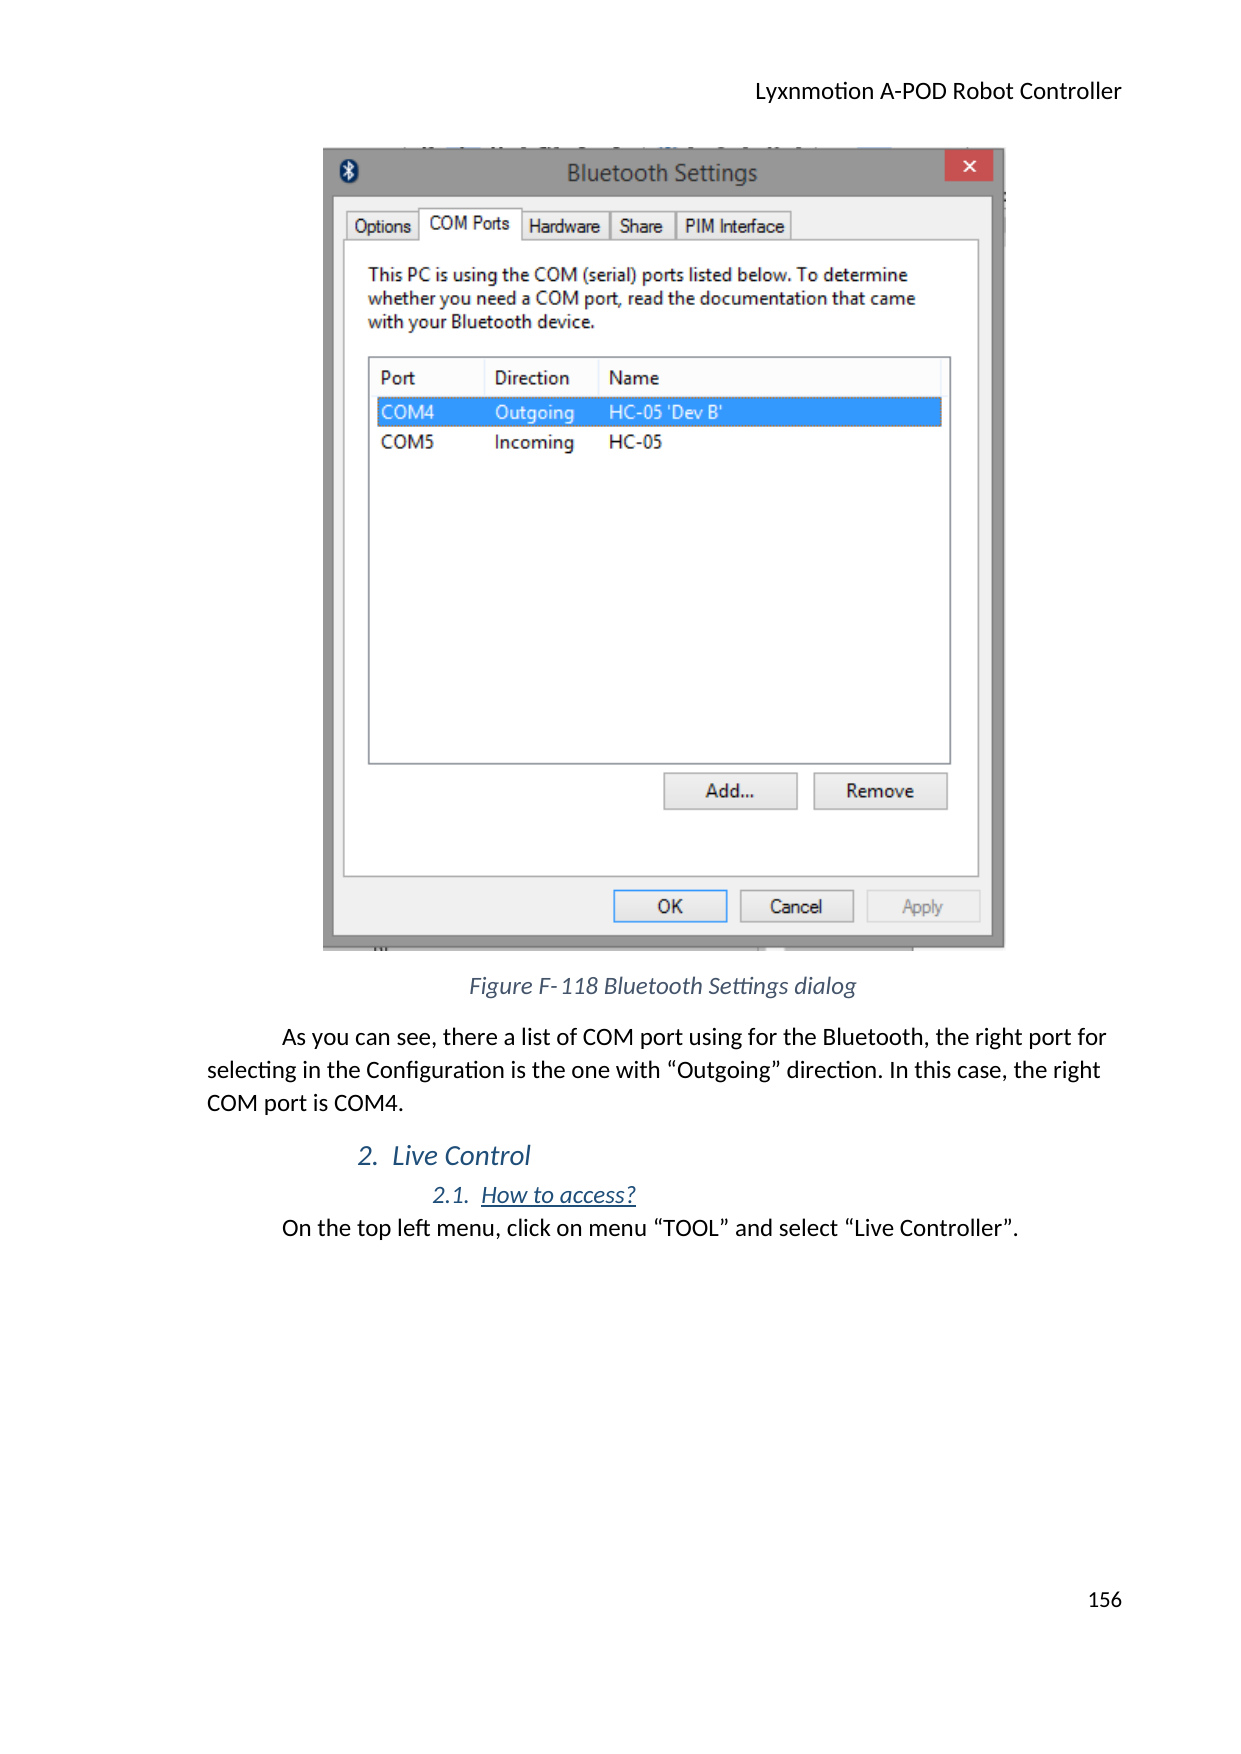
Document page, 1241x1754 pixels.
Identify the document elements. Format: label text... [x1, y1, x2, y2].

text Figure F-13 Bluetooth Settings dialog [207, 970, 1122, 1001]
picture [323, 147, 1006, 951]
subtitle Live Control [357, 1137, 1122, 1172]
text As you can see, there a list of COM port using for the Bluetooth, the right port for selecting in the Configuration is the one with “Outgoing” direction. In this case, the right COM port is COM4. [207, 1021, 1122, 1118]
subtitle How to access? [432, 1179, 1122, 1210]
text On the top left menu, click on menu “TOOL” and select “Live Controller”. [207, 1212, 1122, 1243]
